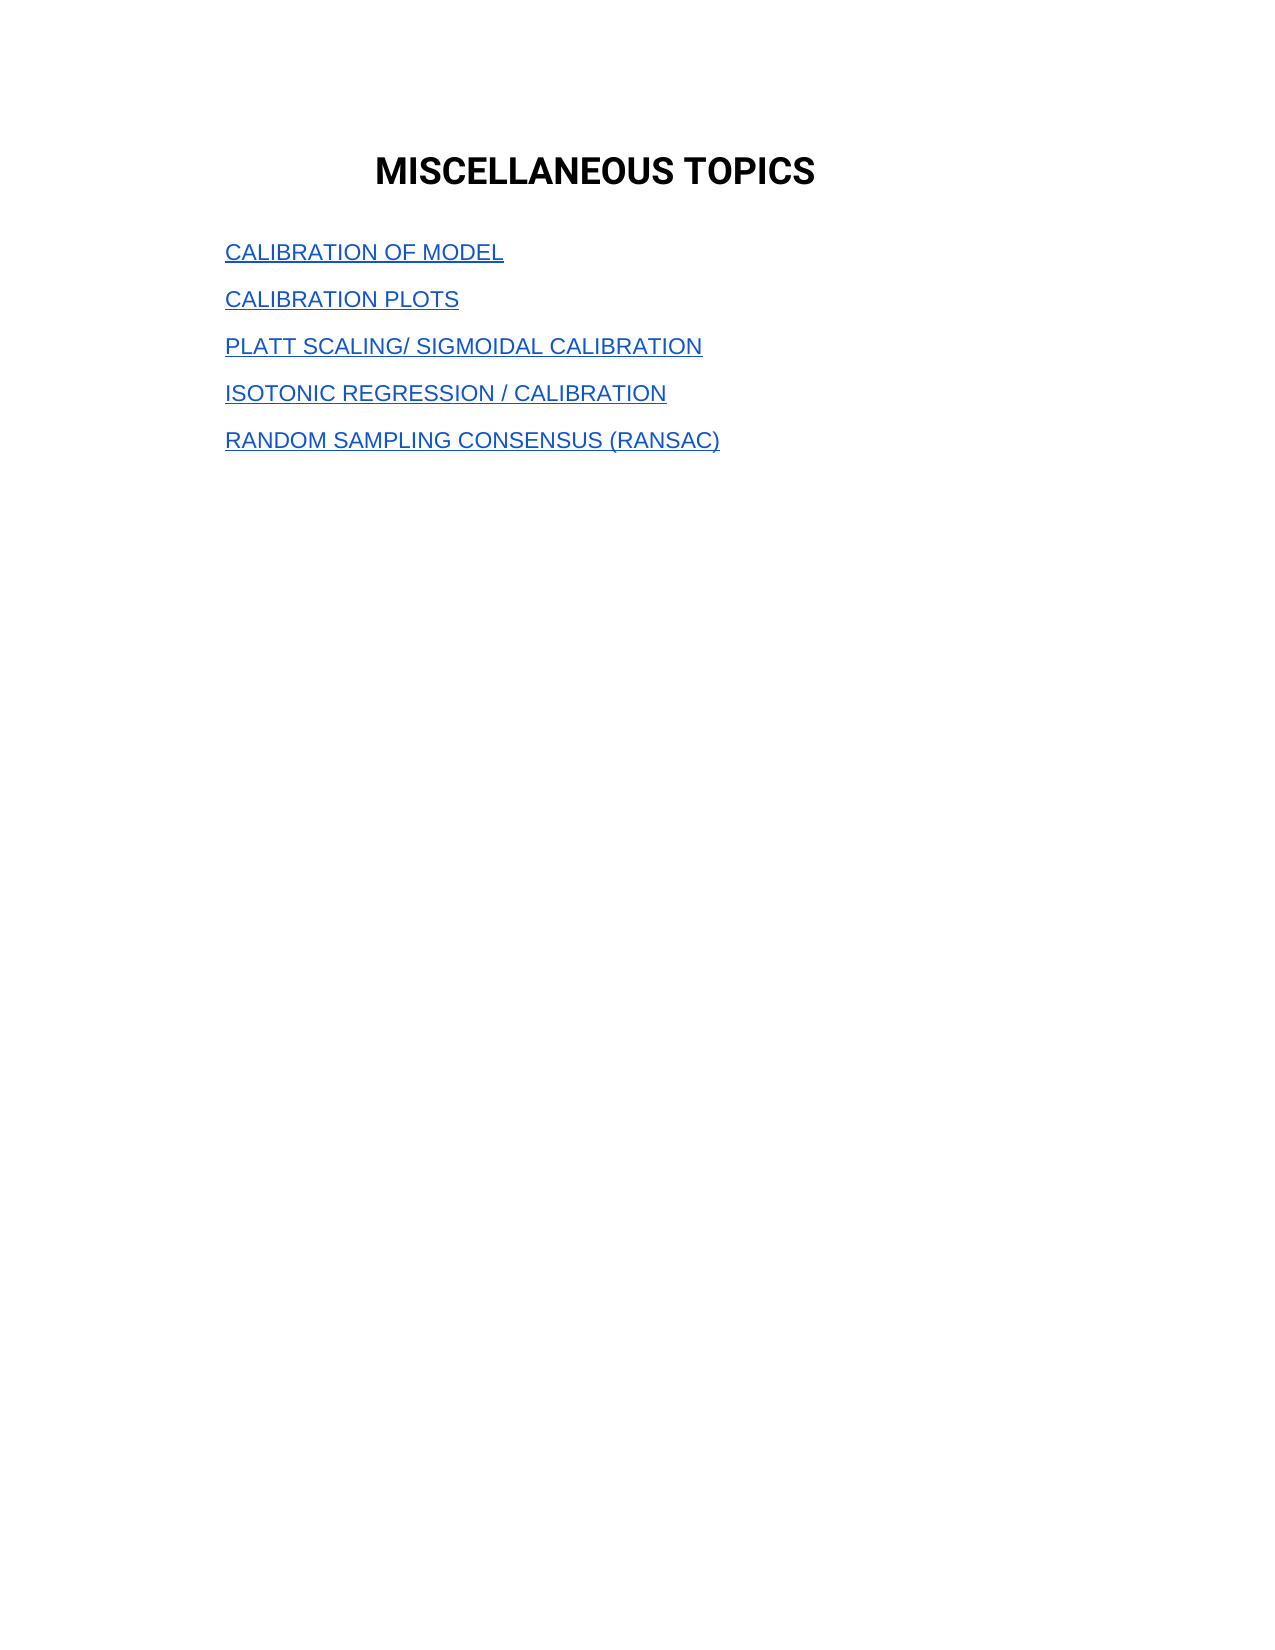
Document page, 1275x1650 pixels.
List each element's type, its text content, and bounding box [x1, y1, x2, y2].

title MISCELLANEOUS TOPICS [300, 150, 1155, 194]
